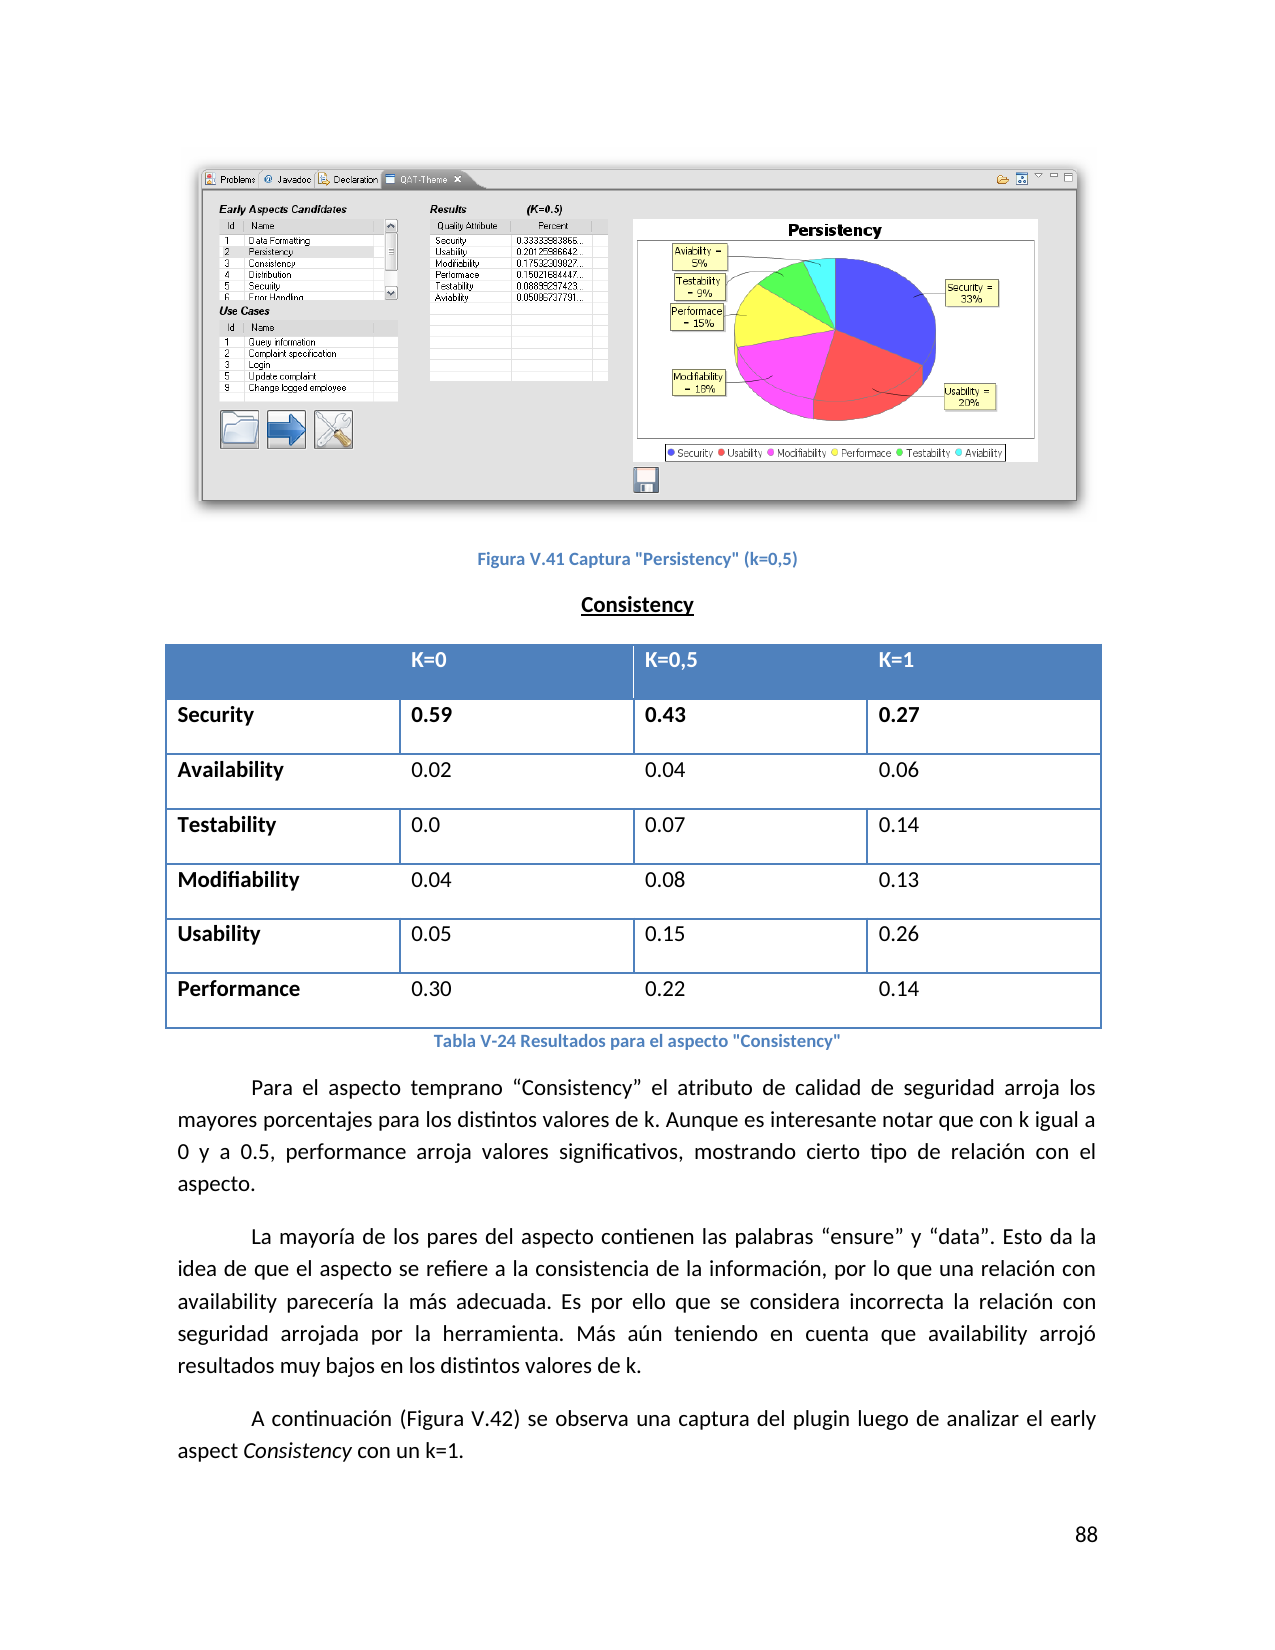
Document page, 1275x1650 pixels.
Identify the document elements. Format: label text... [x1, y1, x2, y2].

table_cell Availability [167, 755, 400, 808]
picture [177, 147, 1098, 522]
table_cell 0.04 [400, 865, 633, 917]
table_cell 0.05 [401, 920, 633, 972]
table_cell 0.06 [867, 755, 1100, 808]
text Para el aspecto temprano “Consistency” el atributo de calidad de seguridad arroja los mayores porcentajes para los distintos valores de k. Aunque es interesante notar que con k igual a 0 y a 0.5, performance arroja valores significativos, mostrando cierto tipo de relación con el aspecto. [177, 1073, 1098, 1197]
table_cell 0.08 [634, 865, 867, 917]
table_cell 0.02 [400, 755, 633, 808]
table_cell 0.14 [868, 810, 1100, 863]
table_cell Performance [167, 974, 400, 1027]
table_cell 0.26 [868, 920, 1100, 972]
table_header K=0 [400, 646, 633, 698]
table_cell Security [167, 700, 399, 753]
table_cell 0.22 [634, 974, 867, 1027]
table_cell 0.04 [634, 755, 867, 808]
table_cell Usability [167, 920, 399, 972]
table_cell 0.30 [400, 974, 633, 1027]
table_cell 0.14 [867, 974, 1100, 1027]
table_header [167, 646, 400, 698]
table_cell Testability [167, 810, 399, 863]
table_cell 0.43 [635, 700, 866, 753]
table_cell 0.27 [868, 700, 1100, 753]
table_header K=0,5 [634, 646, 867, 698]
text Consistency [177, 590, 1098, 618]
table_header K=1 [867, 646, 1100, 698]
table_cell 0.07 [635, 810, 866, 863]
table_cell 0.0 [401, 810, 633, 863]
text La mayoría de los pares del aspecto contienen las palabras “ensure” y “data”. Esto da la idea de que el aspecto se refiere a la consistencia de la información, por lo que una relación con availability parecería la más adecuada. Es por ello que se considera incorrecta la relación con seguridad arrojada por la herramienta. Más aún teniendo en cuenta que availability arrojó resultados muy bajos en los distintos valores de k. [177, 1222, 1098, 1379]
table_cell 0.15 [635, 920, 866, 972]
table_cell Modifiability [167, 865, 400, 917]
table_cell 0.59 [401, 700, 633, 753]
table_cell 0.13 [867, 865, 1100, 917]
